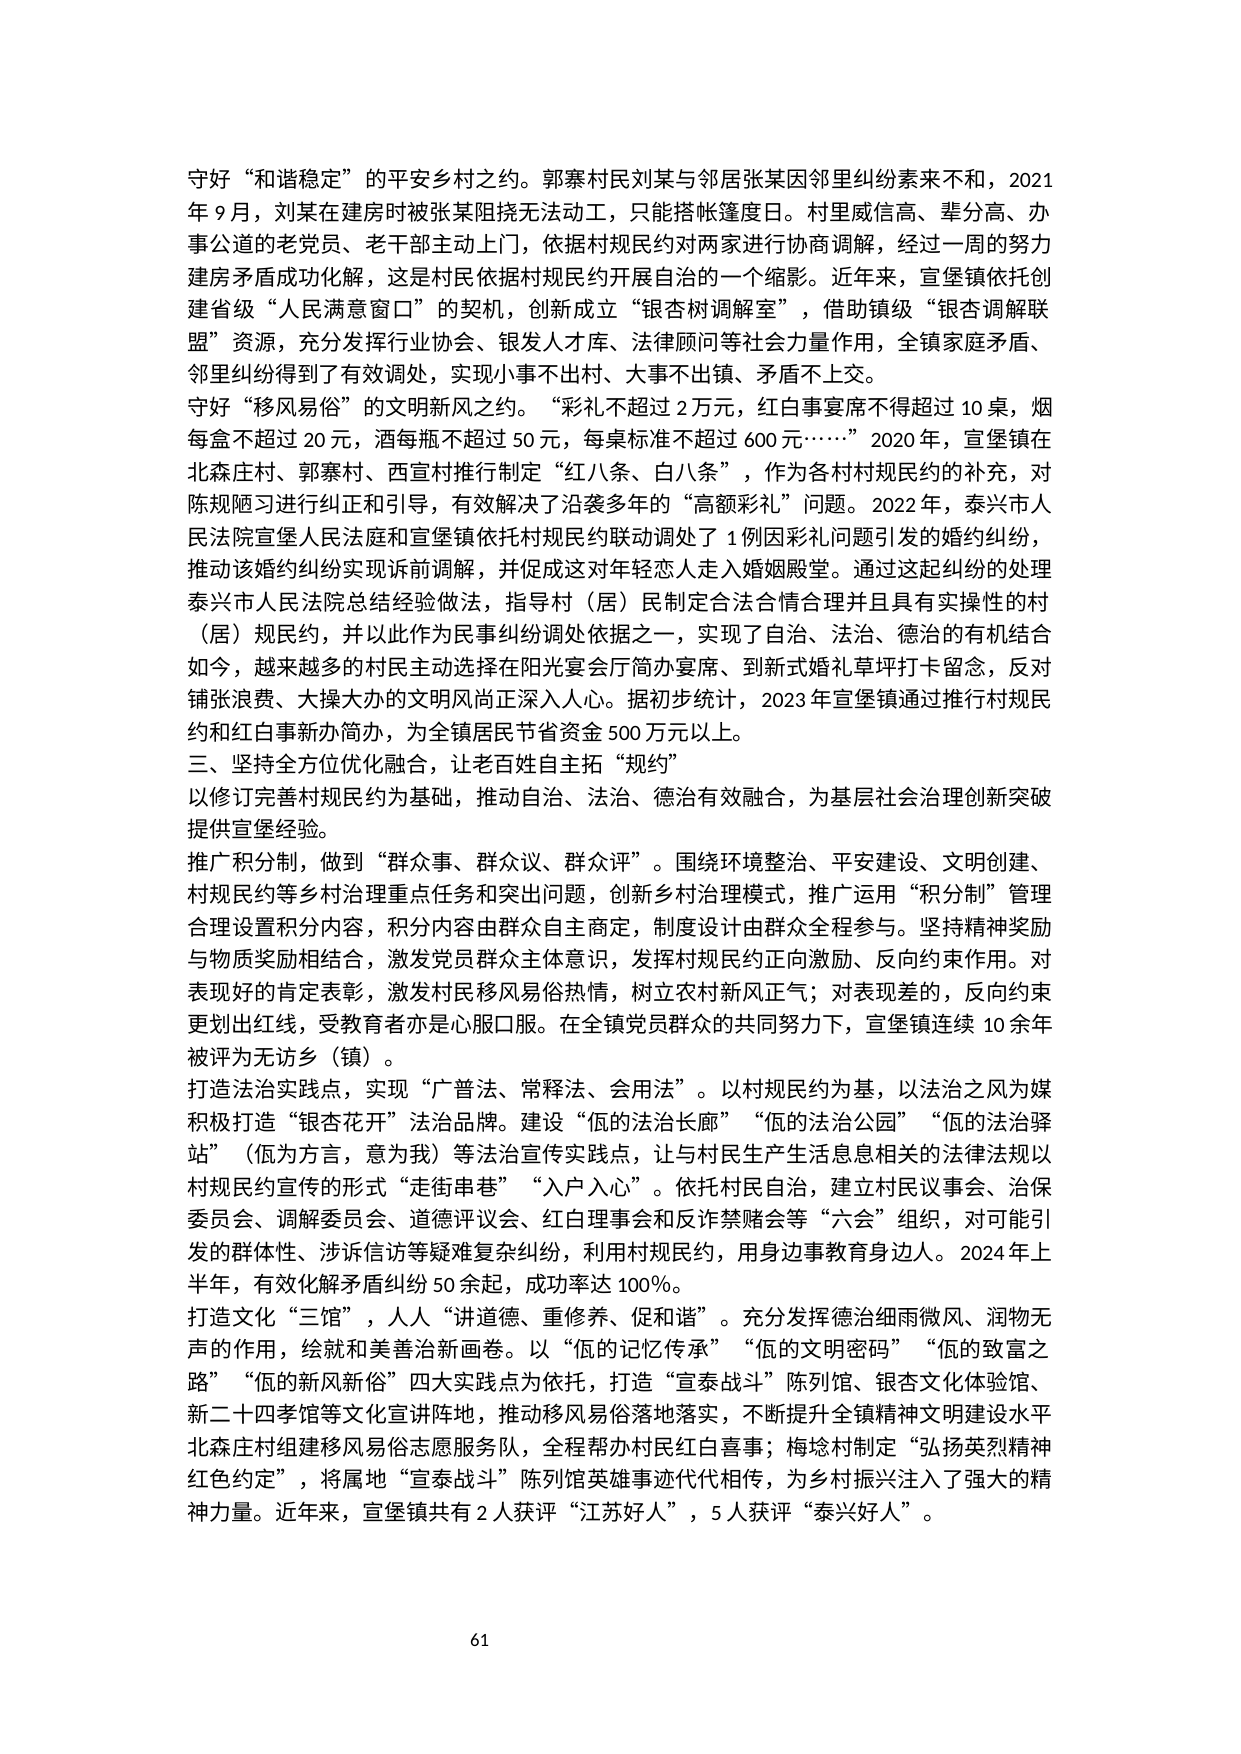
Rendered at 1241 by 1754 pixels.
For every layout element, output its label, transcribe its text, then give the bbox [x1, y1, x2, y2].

text 打造法治实践点，实现“广普法、常释法、会用法”。以村规民约为基，以法治之风为媒，积极打造“银杏花开”法治品牌。建设“佤的法治长廊”“佤的法治公园”“佤的法治驿站”（佤为方言，意为我）等法治宣传实践点，让与村民生产生活息息相关的法律法规以村规民约宣传的形式“走街串巷”“入户入心”。依托村民自治，建立村民议事会、治保委员会、调解委员会、道德评议会、红白理事会和反诈禁赌会等“六会”组织，对可能引发的群体性、涉诉信访等疑难复杂纠纷，利用村规民约，用身边事教育身边人。2024年上半年，有效化解矛盾纠纷50余起，成功率达100％。 [187, 1072, 1053, 1299]
text 守好“和谐稳定”的平安乡村之约。郭寨村民刘某与邻居张某因邻里纠纷素来不和，2021年9月，刘某在建房时被张某阻挠无法动工，只能搭帐篷度日。村里威信高、辈分高、办事公道的老党员、老干部主动上门，依据村规民约对两家进行协商调解，经过一周的努力，建房矛盾成功化解，这是村民依据村规民约开展自治的一个缩影。近年来，宣堡镇依托创建省级“人民满意窗口”的契机，创新成立“银杏树调解室”，借助镇级“银杏调解联盟”资源，充分发挥行业协会、银发人才库、法律顾问等社会力量作用，全镇家庭矛盾、邻里纠纷得到了有效调处，实现小事不出村、大事不出镇、矛盾不上交。 [187, 162, 1053, 389]
text 以修订完善村规民约为基础，推动自治、法治、德治有效融合，为基层社会治理创新突破提供宣堡经验。 [187, 779, 1053, 844]
text 守好“移风易俗”的文明新风之约。“彩礼不超过2万元，红白事宴席不得超过10桌，烟每盒不超过20元，酒每瓶不超过50元，每桌标准不超过600元……”2020年，宣堡镇在北森庄村、郭寨村、西宣村推行制定“红八条、白八条”，作为各村村规民约的补充，对陈规陋习进行纠正和引导，有效解决了沿袭多年的“高额彩礼”问题。2022年，泰兴市人民法院宣堡人民法庭和宣堡镇依托村规民约联动调处了1例因彩礼问题引发的婚约纠纷，推动该婚约纠纷实现诉前调解，并促成这对年轻恋人走入婚姻殿堂。通过这起纠纷的处理，泰兴市人民法院总结经验做法，指导村（居）民制定合法合情合理并且具有实操性的村（居）规民约，并以此作为民事纠纷调处依据之一，实现了自治、法治、德治的有机结合。如今，越来越多的村民主动选择在阳光宴会厅简办宴席、到新式婚礼草坪打卡留念，反对铺张浪费、大操大办的文明风尚正深入人心。据初步统计，2023年宣堡镇通过推行村规民约和红白事新办简办，为全镇居民节省资金500万元以上。 [187, 389, 1053, 747]
text 打造文化“三馆”，人人“讲道德、重修养、促和谐”。充分发挥德治细雨微风、润物无声的作用，绘就和美善治新画卷。以“佤的记忆传承”“佤的文明密码”“佤的致富之路”“佤的新风新俗”四大实践点为依托，打造“宣泰战斗”陈列馆、银杏文化体验馆、新二十四孝馆等文化宣讲阵地，推动移风易俗落地落实，不断提升全镇精神文明建设水平。北森庄村组建移风易俗志愿服务队，全程帮办村民红白喜事；梅埝村制定“弘扬英烈精神红色约定”，将属地“宣泰战斗”陈列馆英雄事迹代代相传，为乡村振兴注入了强大的精神力量。近年来，宣堡镇共有2人获评“江苏好人”，5人获评“泰兴好人”。 [187, 1299, 1053, 1527]
text 推广积分制，做到“群众事、群众议、群众评”。围绕环境整治、平安建设、文明创建、村规民约等乡村治理重点任务和突出问题，创新乡村治理模式，推广运用“积分制”管理。合理设置积分内容，积分内容由群众自主商定，制度设计由群众全程参与。坚持精神奖励与物质奖励相结合，激发党员群众主体意识，发挥村规民约正向激励、反向约束作用。对表现好的肯定表彰，激发村民移风易俗热情，树立农村新风正气；对表现差的，反向约束、更划出红线，受教育者亦是心服口服。在全镇党员群众的共同努力下，宣堡镇连续10余年被评为无访乡（镇）。 [187, 844, 1053, 1072]
text 三、坚持全方位优化融合，让老百姓自主拓“规约” [187, 747, 1053, 779]
